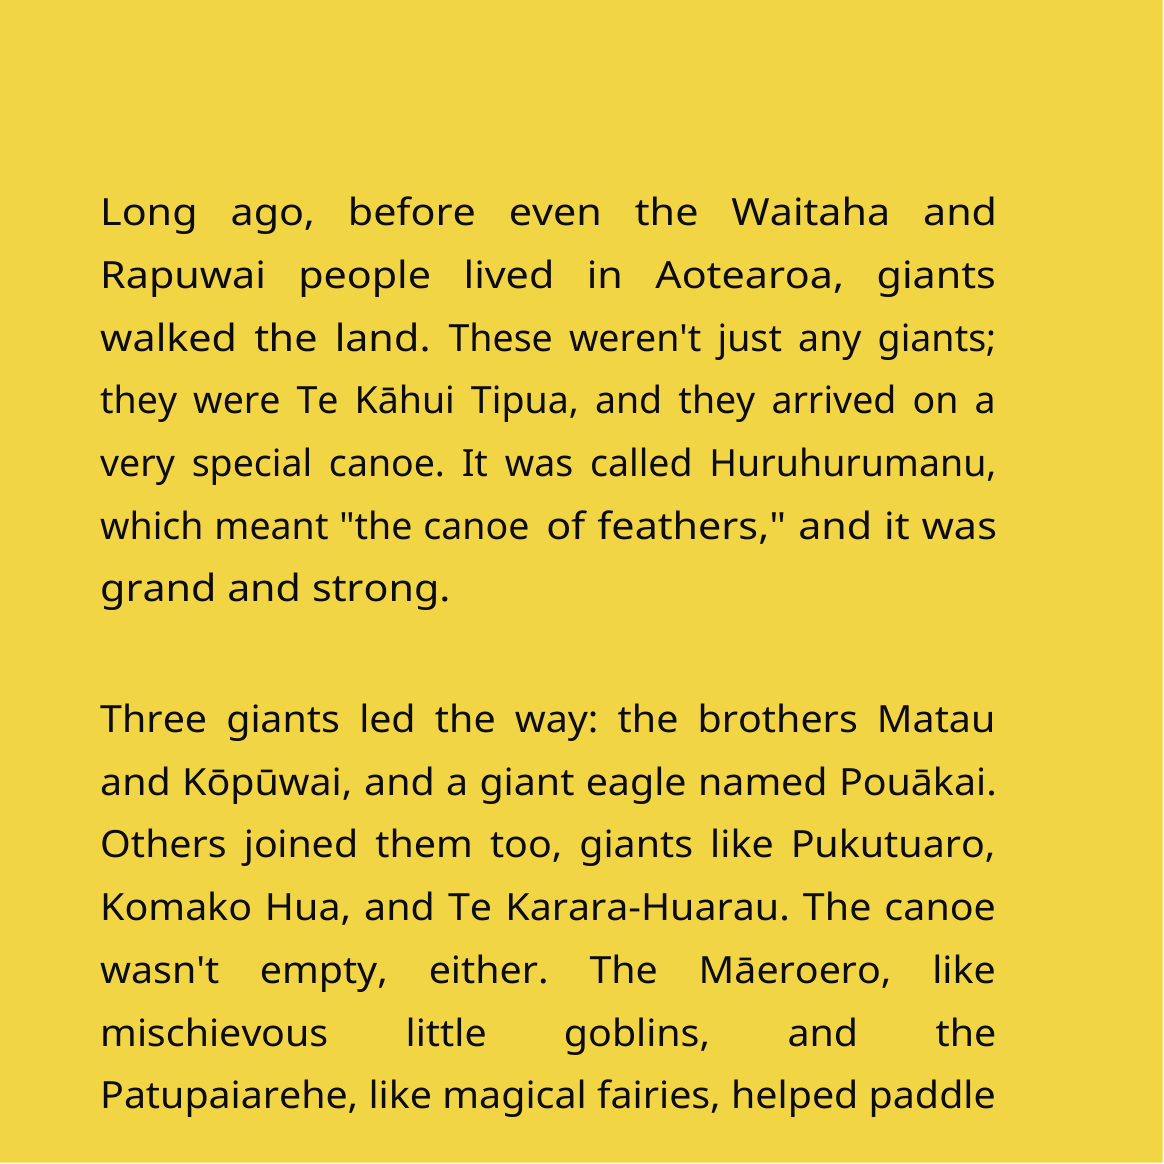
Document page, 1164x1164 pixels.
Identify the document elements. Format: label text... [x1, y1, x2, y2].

text Long ago, before even the Waitaha and Rapuwai people lived in Aotearoa, giants walked the land. These weren't just any giants; they were Te Kāhui Tipua, and they arrived on a very special canoe. It was called Huruhurumanu, which meant "the canoe of feathers," and it was grand and strong. [100, 186, 997, 613]
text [100, 692, 997, 1119]
